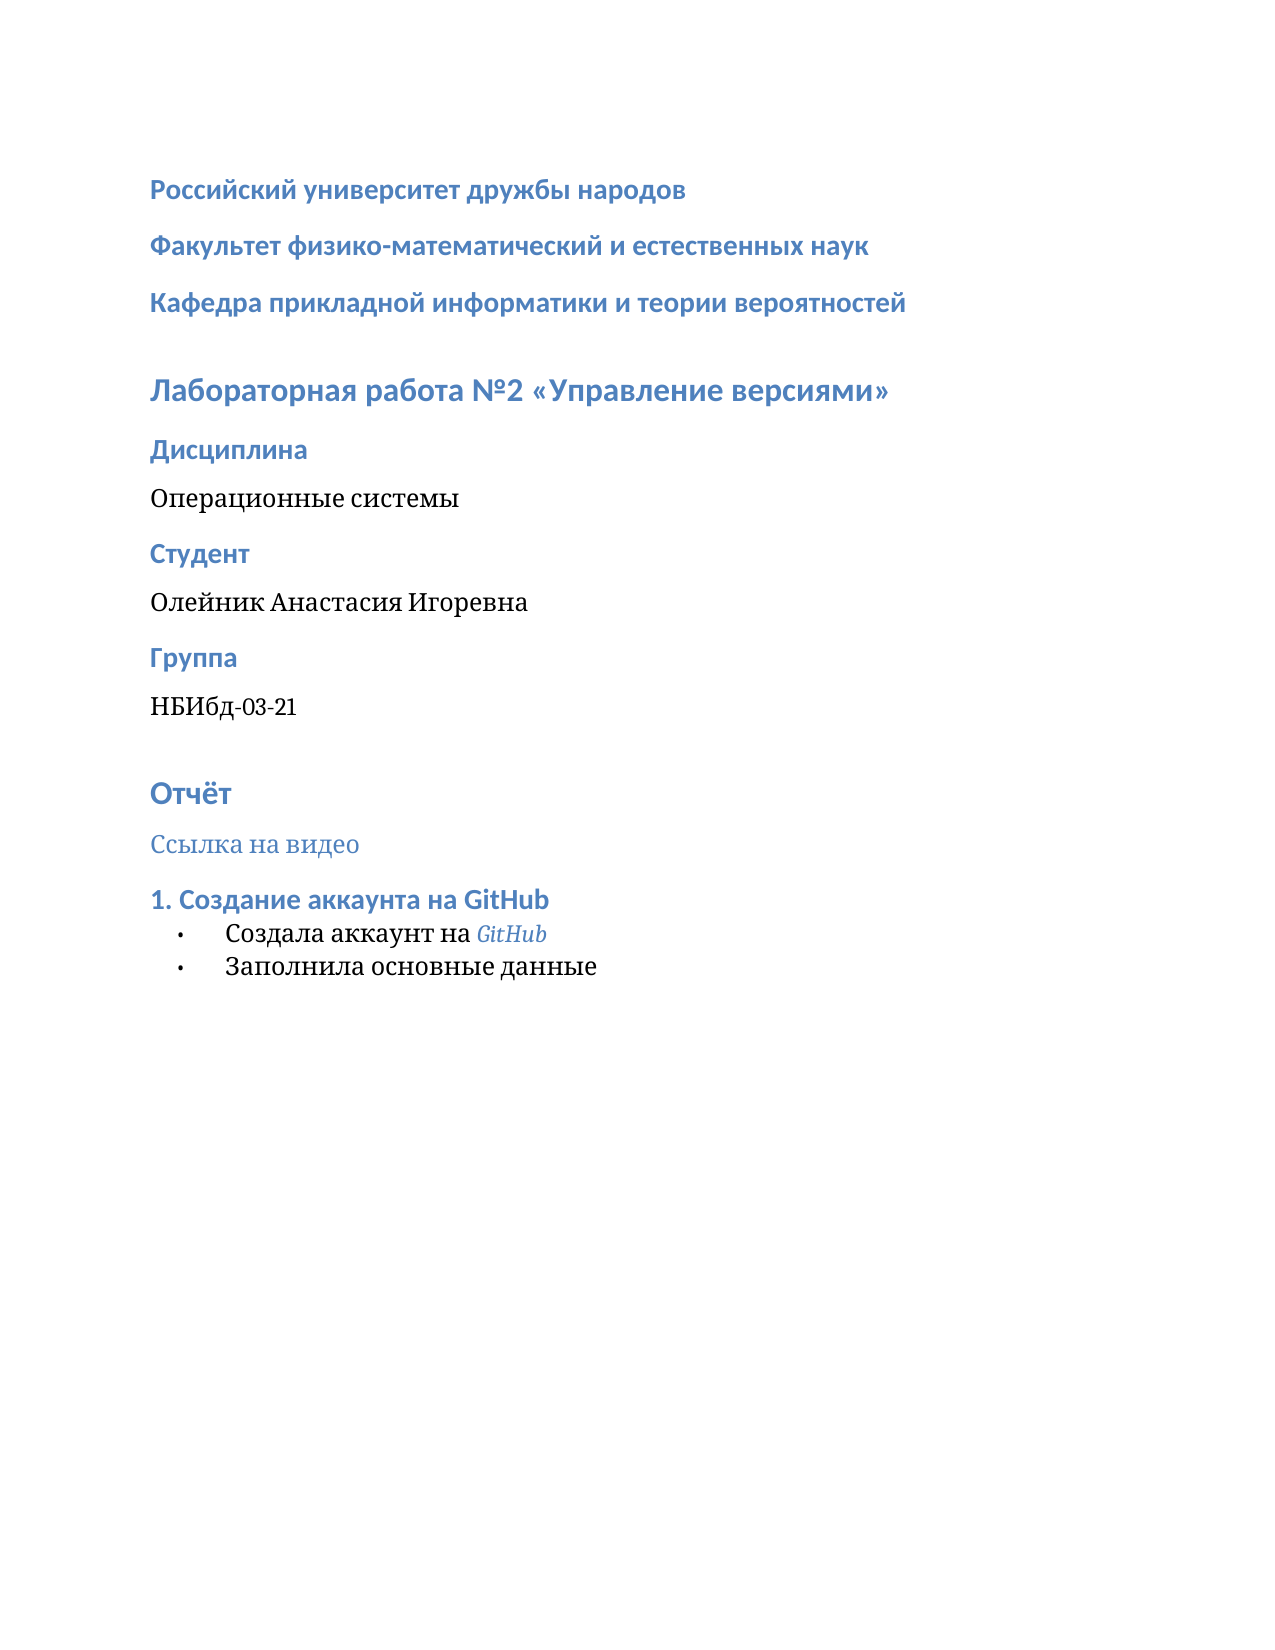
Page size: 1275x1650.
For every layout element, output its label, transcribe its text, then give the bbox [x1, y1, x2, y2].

subtitle Дисциплина [150, 431, 1125, 467]
text Операционные системы [150, 485, 1125, 514]
subtitle Лабораторная работа №2 «Управление версиями» [150, 369, 1125, 410]
subtitle 1. Создание аккаунта на GitHub [150, 881, 1125, 917]
text Ссылка на видео [150, 831, 1125, 860]
subtitle Российский университет дружбы народов [150, 171, 1125, 206]
subtitle Группа [150, 639, 1125, 674]
list Заполнила основные данные [175, 953, 1125, 982]
subtitle Факультет физико-математический и естественных наук [150, 227, 1125, 263]
text НБИбд-03-21 [150, 693, 1125, 722]
subtitle Студент [150, 535, 1125, 571]
subtitle Кафедра прикладной информатики и теории вероятностей [150, 284, 1125, 319]
text Олейник Анастасия Игоревна [150, 589, 1125, 618]
list Создала аккаунт на GitHub [175, 920, 1125, 949]
subtitle Отчёт [150, 772, 1125, 813]
